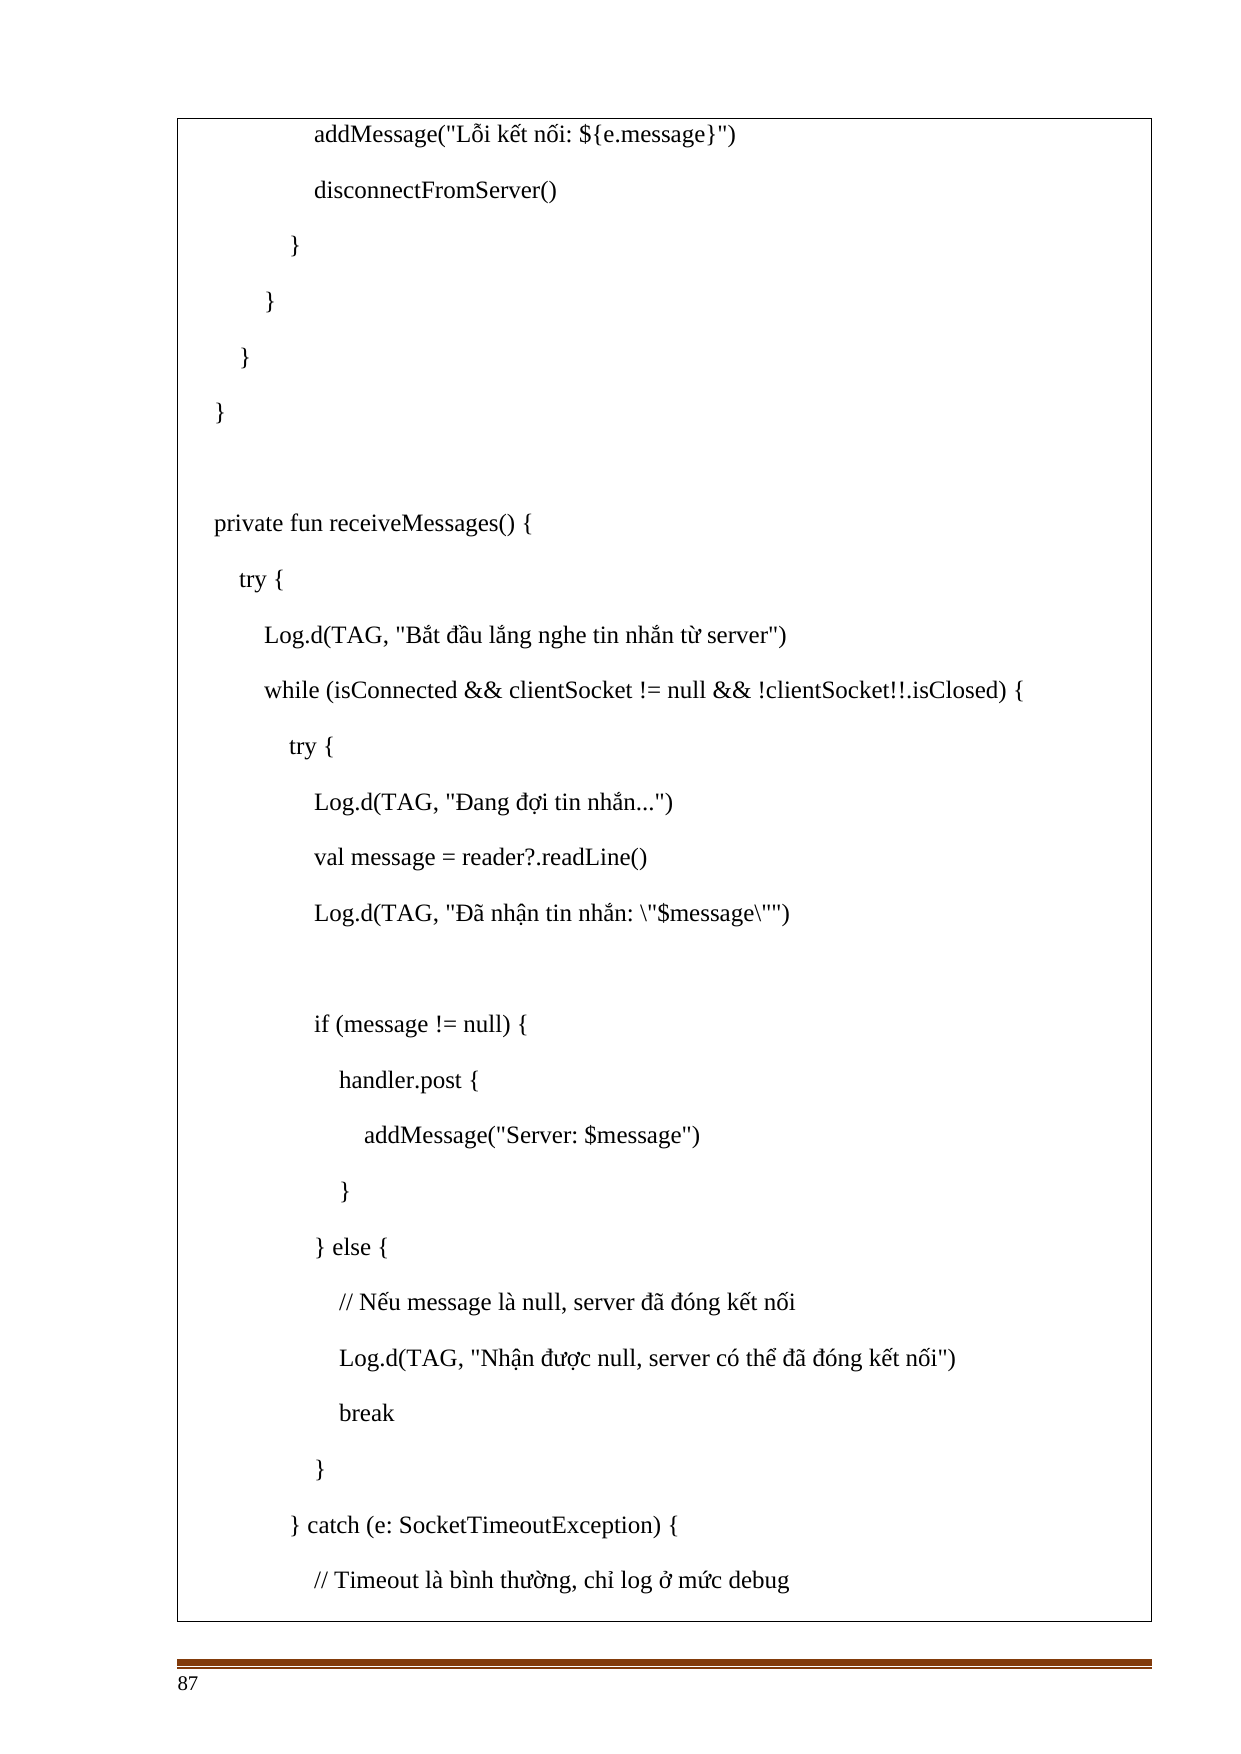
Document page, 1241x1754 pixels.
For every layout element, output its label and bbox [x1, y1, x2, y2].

table_cell [178, 119, 1151, 1621]
